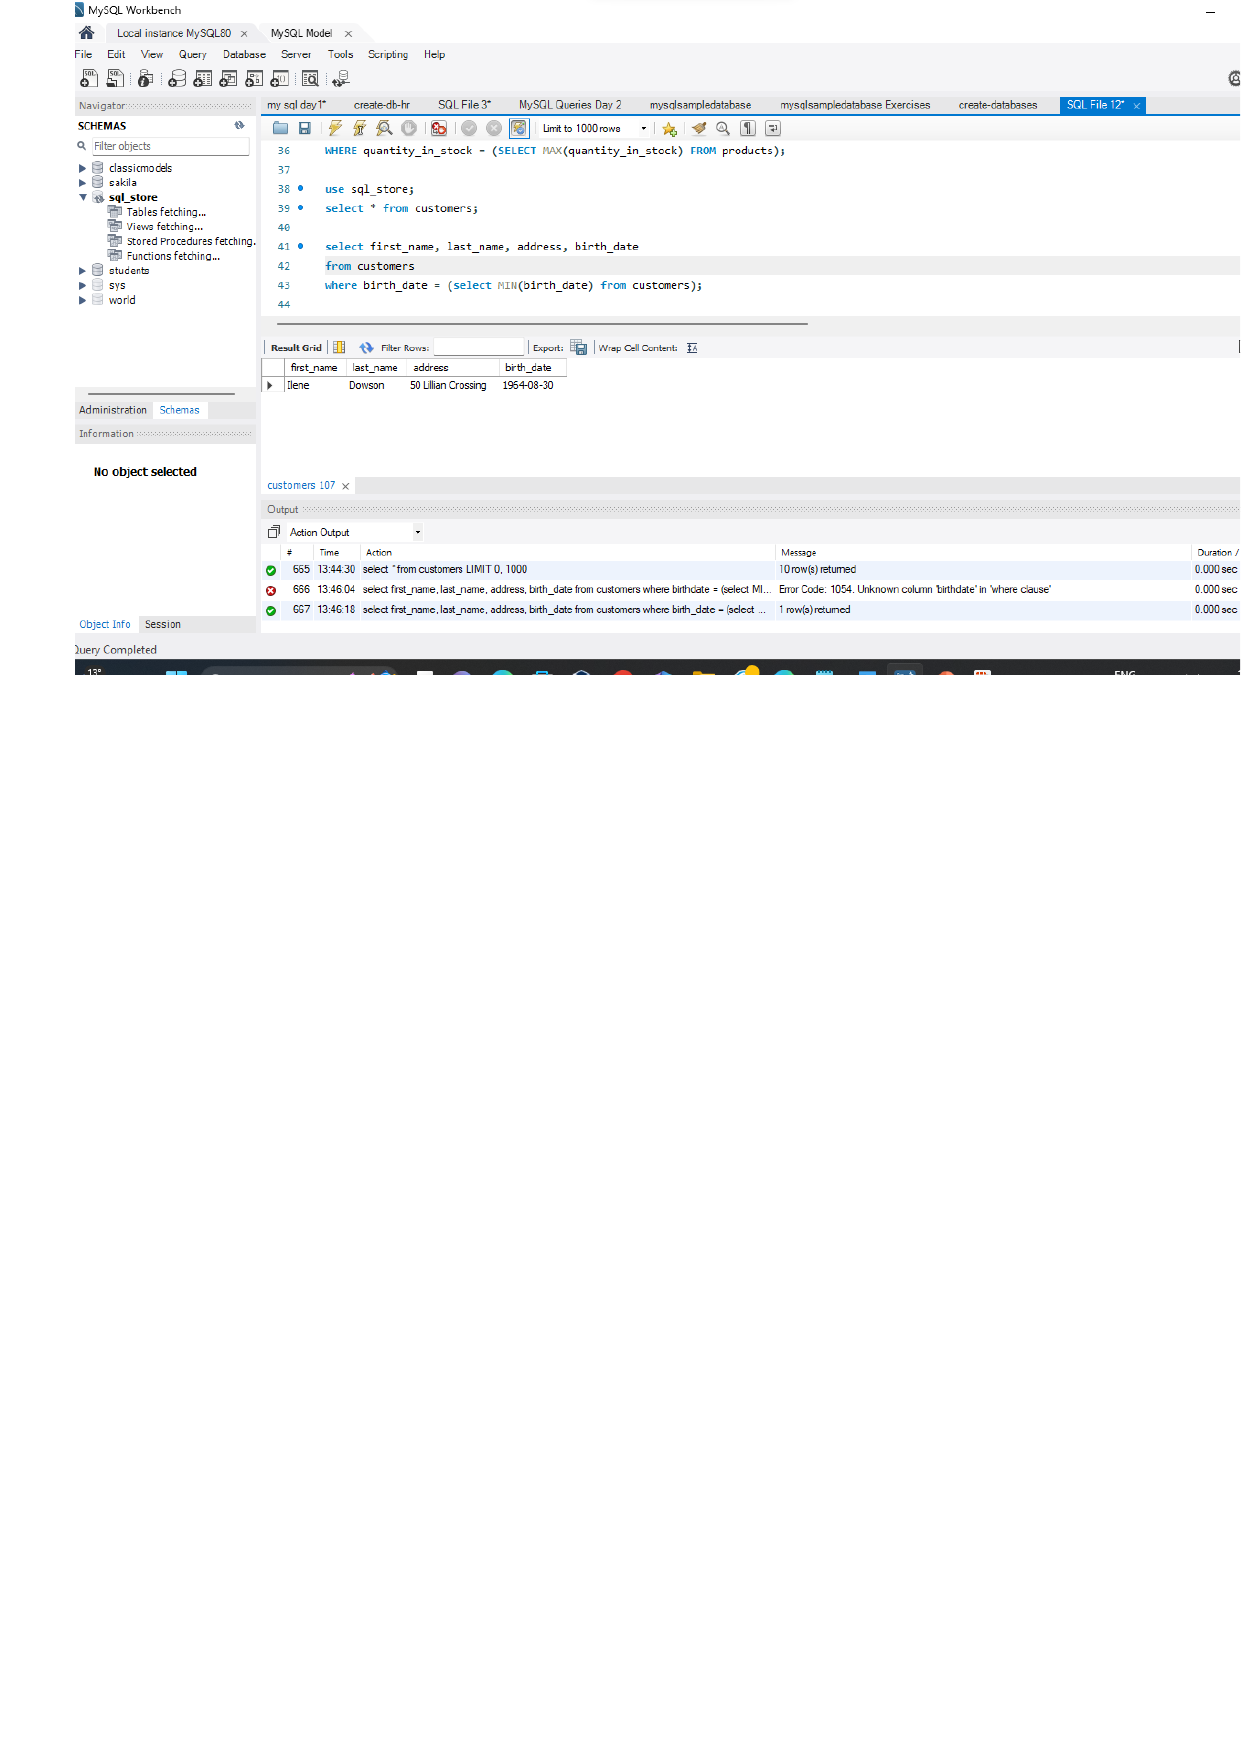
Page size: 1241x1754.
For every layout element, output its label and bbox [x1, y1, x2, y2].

picture [75, 0, 1241, 675]
